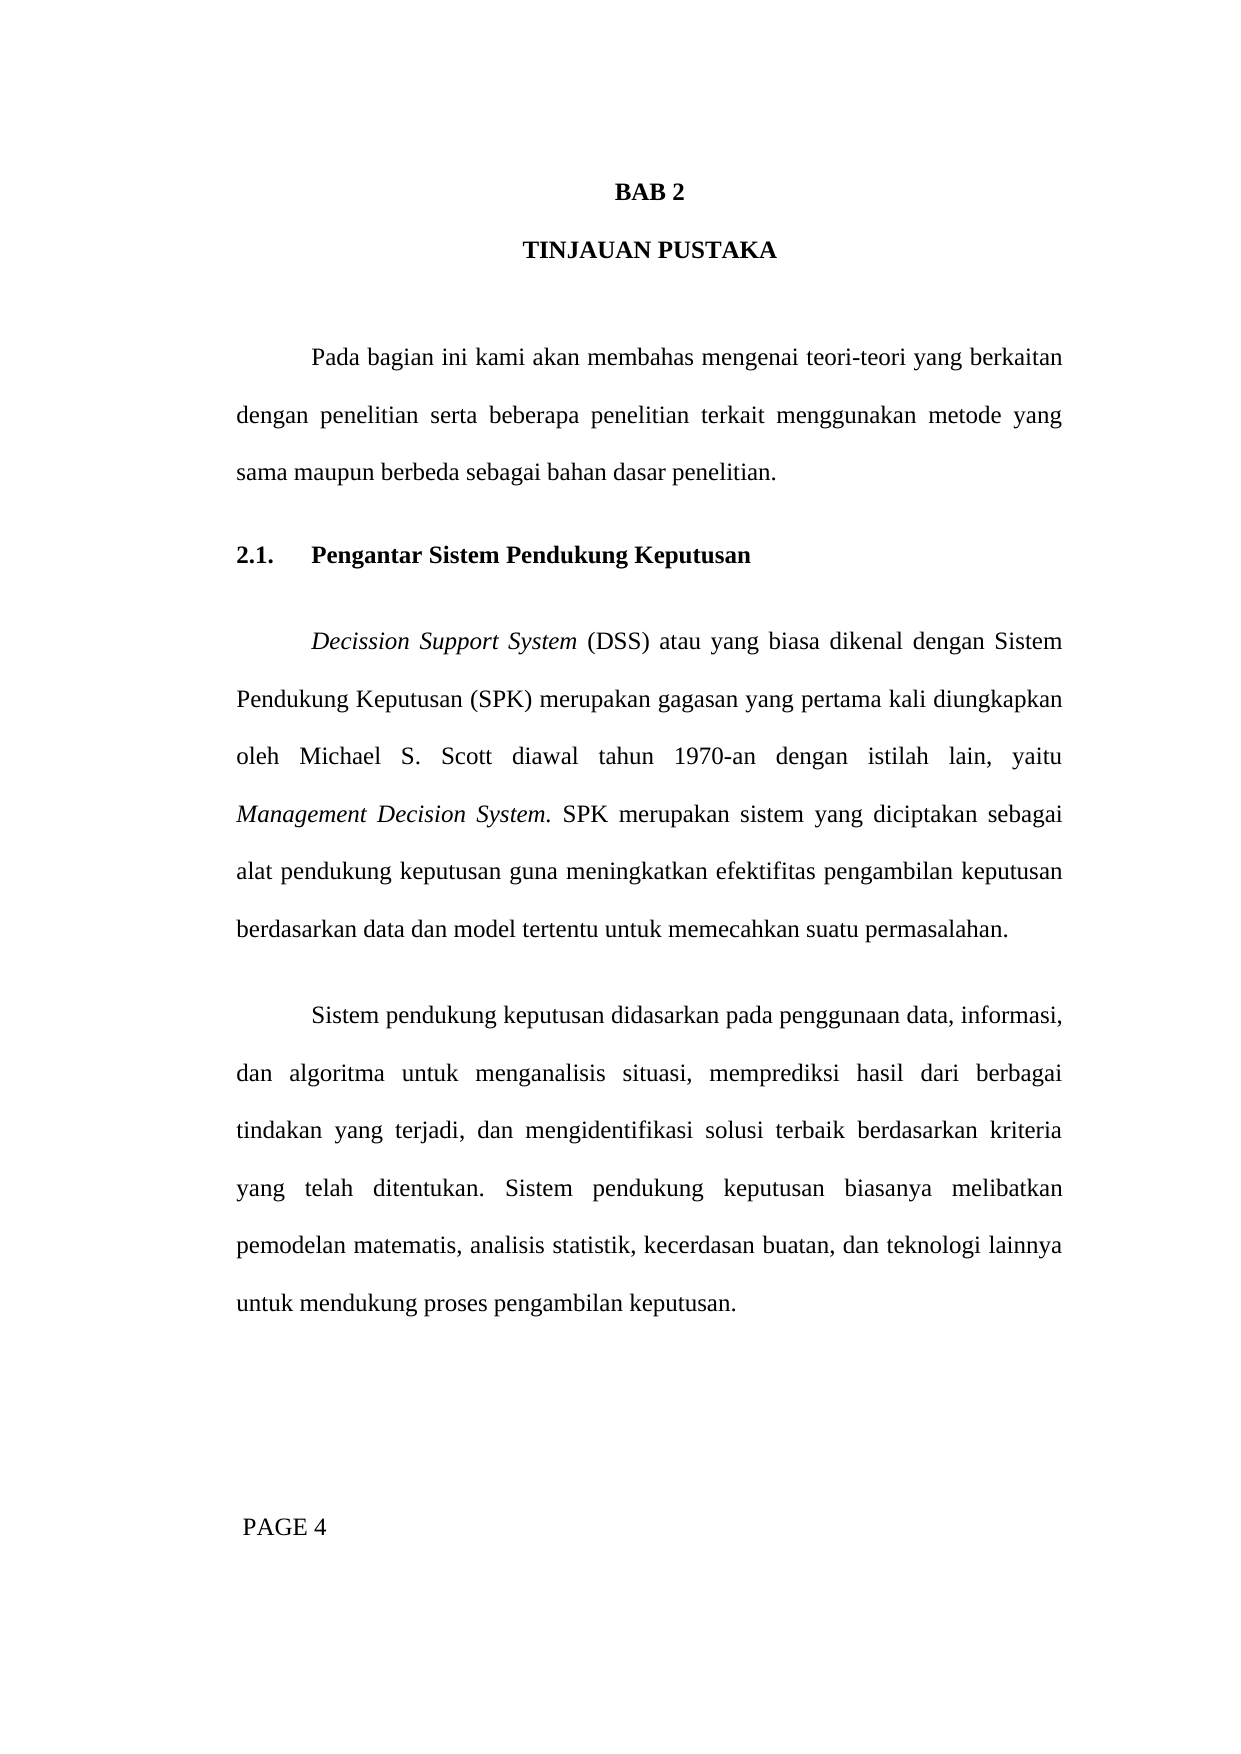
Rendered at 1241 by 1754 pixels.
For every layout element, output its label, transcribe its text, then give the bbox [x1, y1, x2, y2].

subtitle TINJAUAN PUSTAKA [236, 177, 1063, 263]
subtitle Pengantar Sistem Pendukung Keputusan [236, 540, 1063, 568]
text Decission Support System (DSS) atau yang biasa dikenal dengan Sistem Pendukung Keputusan (SPK) merupakan gagasan yang pertama kali diungkapkan oleh Michael S. Scott diawal tahun 1970-an dengan istilah lain, yaitu Management Decision System. SPK merupakan sistem yang diciptakan sebagai alat pendukung keputusan guna meningkatkan efektifitas pengambilan keputusan berdasarkan data dan model tertentu untuk memecahkan suatu permasalahan. [236, 626, 1063, 943]
text Sistem pendukung keputusan didasarkan pada penggunaan data, informasi, dan algoritma untuk menganalisis situasi, memprediksi hasil dari berbagai tindakan yang terjadi, dan mengidentifikasi solusi terbaik berdasarkan kriteria yang telah ditentukan. Sistem pendukung keputusan biasanya melibatkan pemodelan matematis, analisis statistik, kecerdasan buatan, dan teknologi lainnya untuk mendukung proses pengambilan keputusan. [236, 1001, 1063, 1317]
text Pada bagian ini kami akan membahas mengenai teori-teori yang berkaitan dengan penelitian serta beberapa penelitian terkait menggunakan metode yang sama maupun berbeda sebagai bahan dasar penelitian. [236, 342, 1063, 486]
